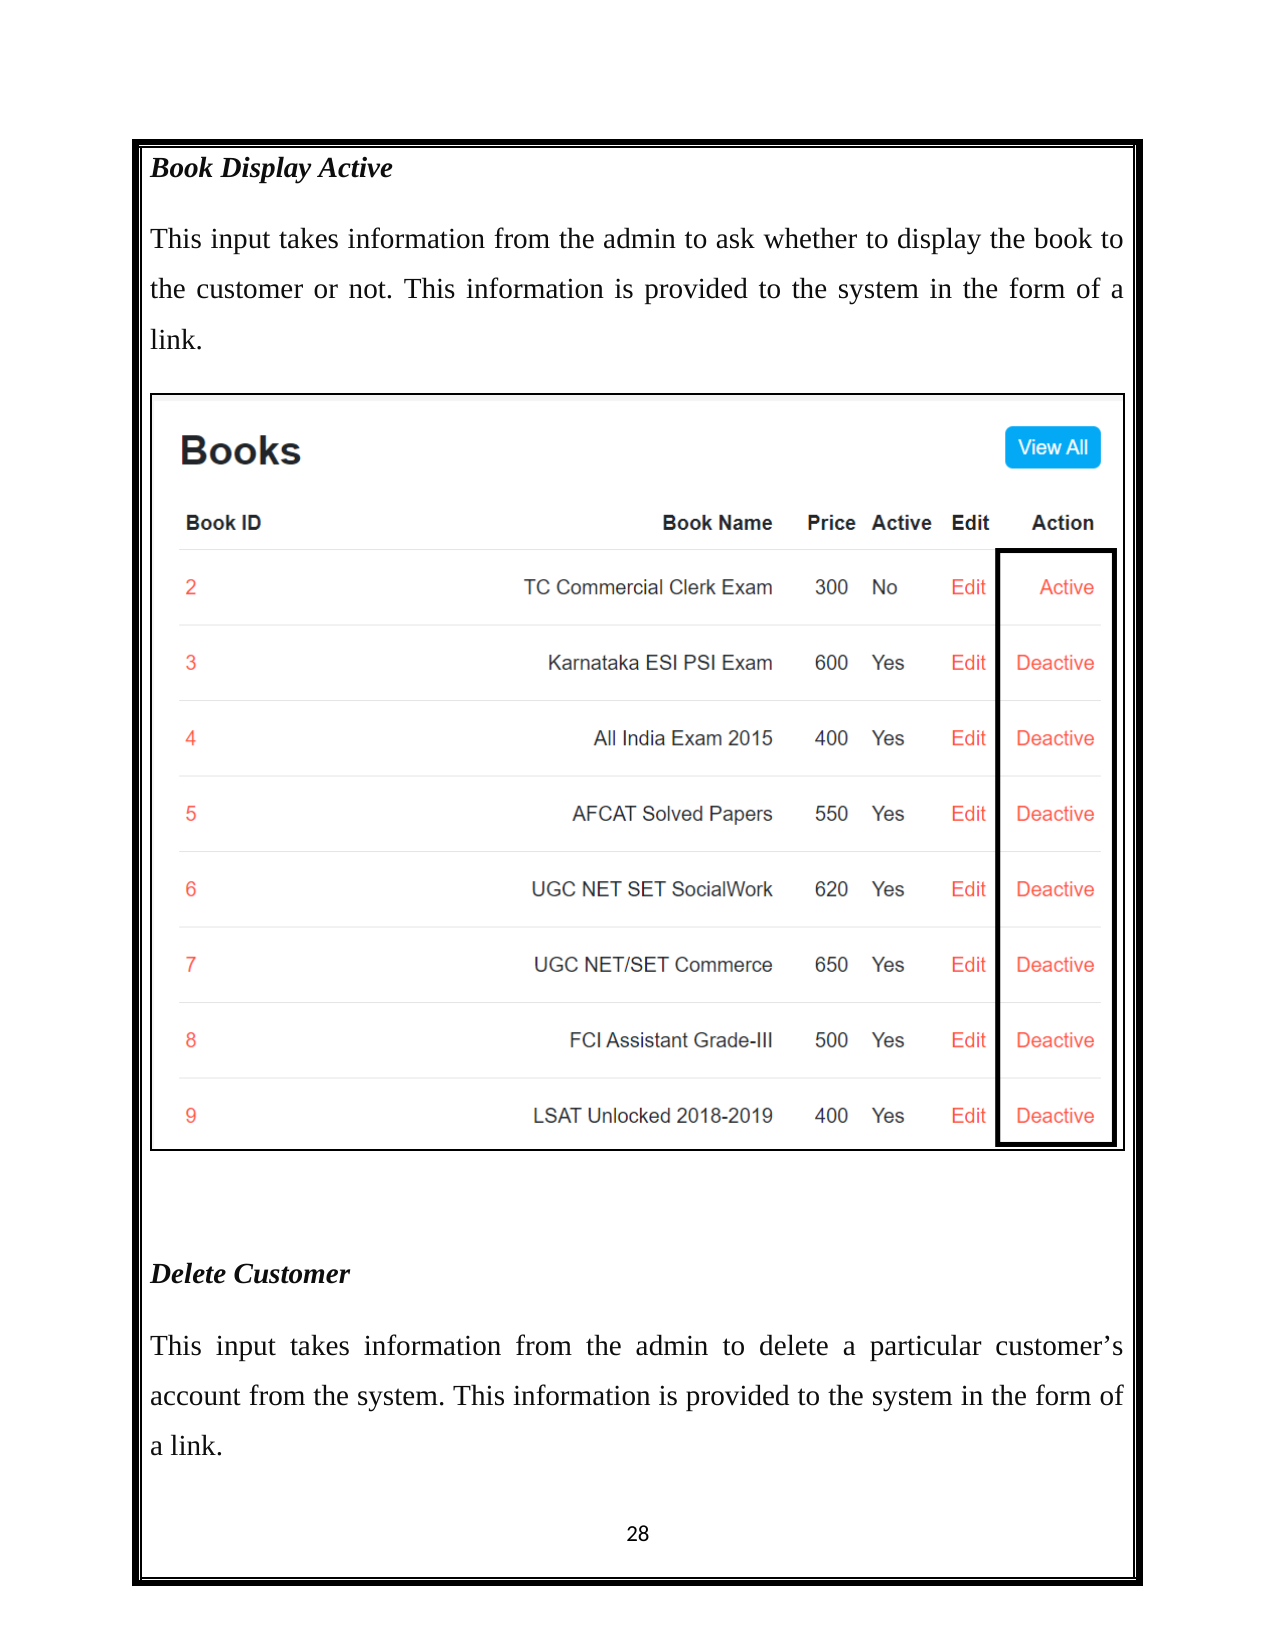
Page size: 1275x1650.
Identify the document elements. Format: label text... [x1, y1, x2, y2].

picture [152, 395, 1123, 1149]
text This input takes information from the admin to delete a particular customer’s account from the system. This information is provided to the system in the form of a link. [150, 1328, 1125, 1462]
text Book Display Active [150, 150, 1125, 183]
text This input takes information from the admin to ask whether to display the book to the customer or not. This information is provided to the system in the form of a link. [150, 221, 1125, 355]
text Delete Customer [150, 1257, 1125, 1290]
